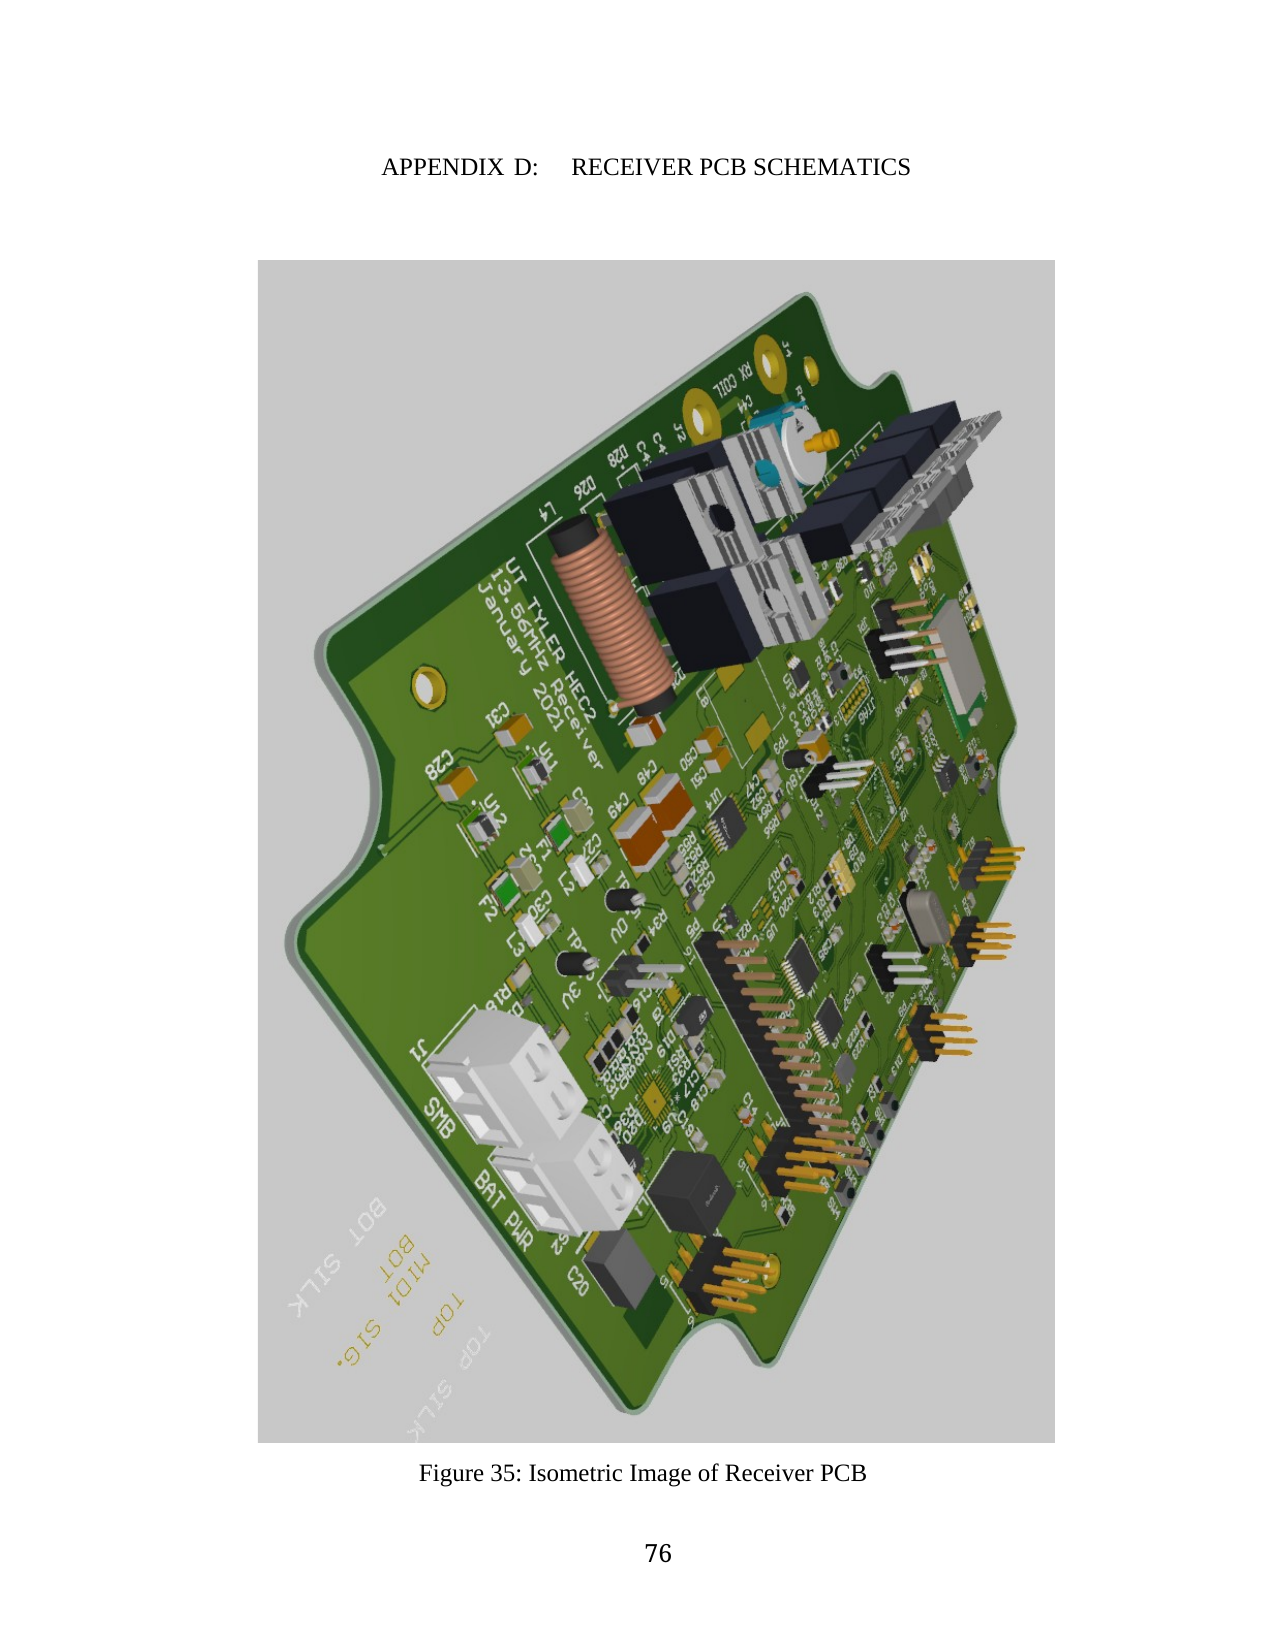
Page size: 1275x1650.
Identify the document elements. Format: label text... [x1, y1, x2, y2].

text Figure 35: Isometric Image of Receiver PCB [419, 1458, 1225, 1487]
text APPENDIX D: RECEIVER PCB SCHEMATICS [381, 152, 1225, 181]
picture [257, 260, 1055, 1443]
